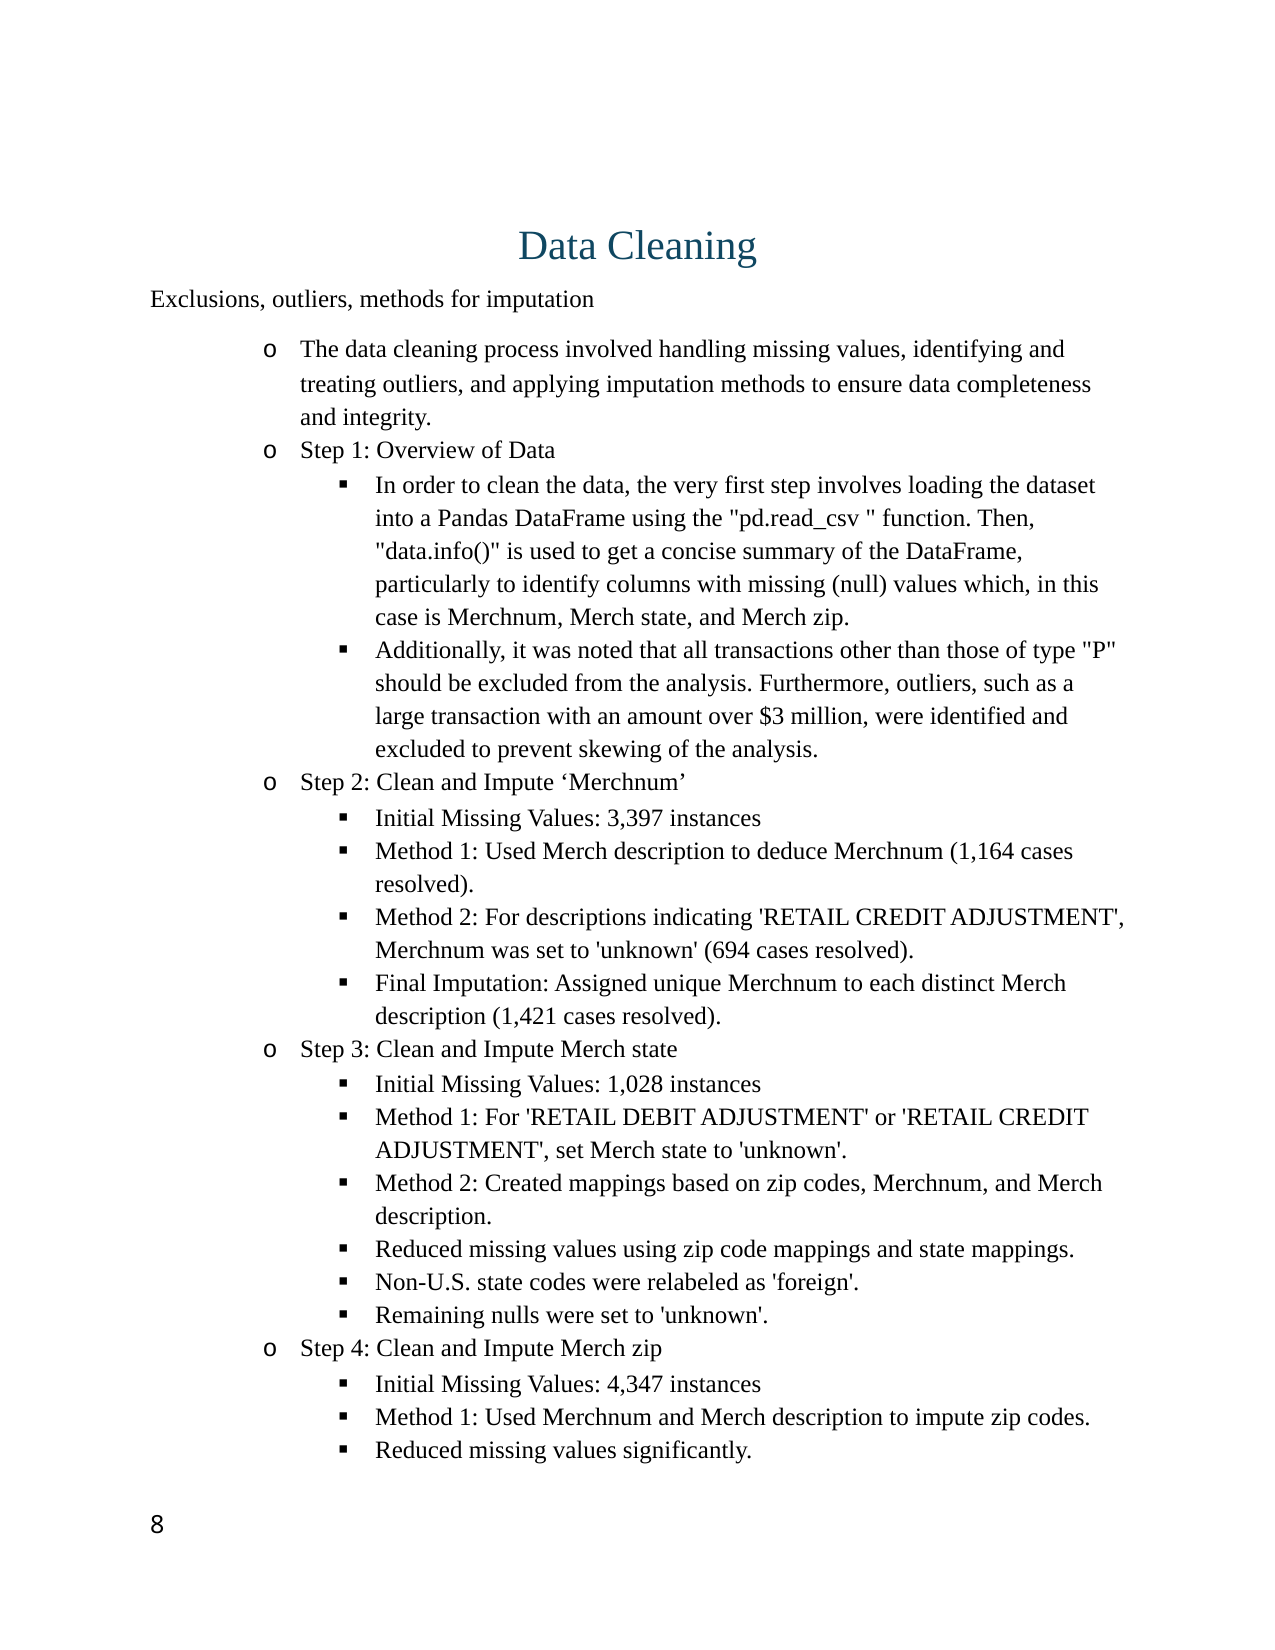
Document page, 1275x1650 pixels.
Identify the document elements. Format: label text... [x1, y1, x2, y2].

list Step 2: Clean and Impute ‘Merchnum’ [262, 767, 1125, 798]
list Method 2: Created mappings based on zip codes, Merchnum, and Merch description. [337, 1168, 1125, 1230]
list Initial Missing Values: 4,347 instances [337, 1369, 1125, 1398]
list Additionally, it was noted that all transactions other than those of type "P" should be excluded from the analysis. Furthermore, outliers, such as a large transaction with an amount over $3 million, were identified and excluded to prevent skewing of the analysis. [337, 635, 1125, 763]
list Method 1: For 'RETAIL DEBIT ADJUSTMENT' or 'RETAIL CREDIT ADJUSTMENT', set Merch state to 'unknown'. [337, 1102, 1125, 1164]
list The data cleaning process involved handling missing values, identifying and treating outliers, and applying imputation methods to ensure data completeness and integrity. [262, 334, 1125, 431]
list Non-U.S. state codes were relabeled as 'foreign'. [337, 1267, 1125, 1296]
text Exclusions, outliers, methods for imputation [150, 284, 1125, 313]
list Final Imputation: Assigned unique Merchnum to each distinct Merch description (1,421 cases resolved). [337, 968, 1125, 1030]
list Reduced missing values using zip code mappings and state mappings. [337, 1234, 1125, 1263]
list Remaining nulls were set to 'unknown'. [337, 1301, 1125, 1329]
list Method 1: Used Merch description to deduce Merchnum (1,164 cases resolved). [337, 836, 1125, 898]
list Initial Missing Values: 1,028 instances [337, 1069, 1125, 1098]
subtitle Data Cleaning [150, 221, 1125, 268]
list In order to clean the data, the very first step involves loading the dataset into a Pandas DataFrame using the "pd.read_csv " function. Then, "data.info()" is used to get a concise summary of the DataFrame, particularly to identify columns with missing (null) values which, in this case is Merchnum, Merch state, and Merch zip. [337, 470, 1125, 631]
list Reduced missing values significantly. [337, 1435, 1125, 1464]
list Initial Missing Values: 3,397 instances [337, 803, 1125, 832]
list Step 1: Overview of Data [262, 435, 1125, 466]
list Method 1: Used Merchnum and Merch description to impute zip codes. [337, 1402, 1125, 1431]
list Step 3: Clean and Impute Merch state [262, 1034, 1125, 1065]
list Method 2: For descriptions indicating 'RETAIL CREDIT ADJUSTMENT', Merchnum was set to 'unknown' (694 cases resolved). [337, 902, 1125, 964]
list Step 4: Clean and Impute Merch zip [262, 1333, 1125, 1364]
